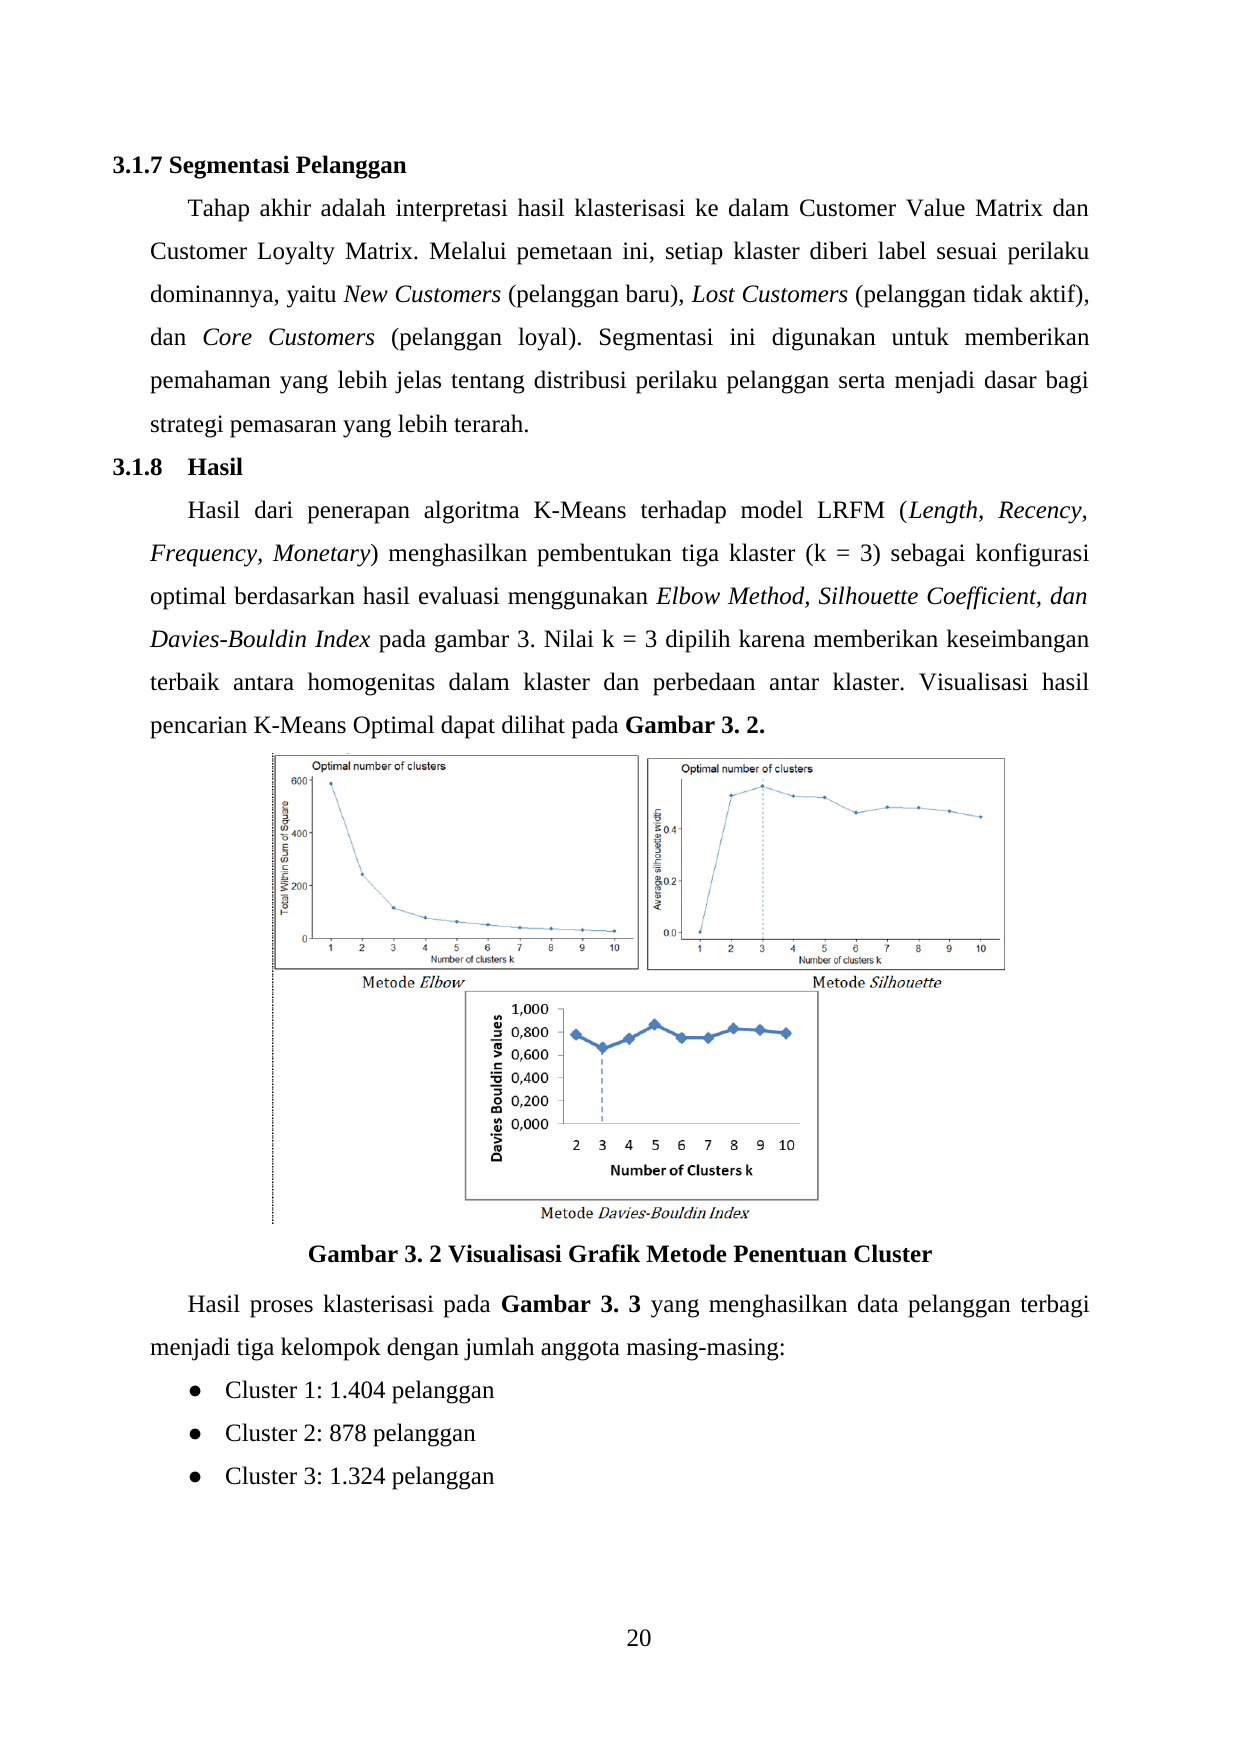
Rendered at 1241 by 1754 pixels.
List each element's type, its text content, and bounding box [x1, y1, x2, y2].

list Cluster 2: 878 pelanggan [187, 1418, 1090, 1447]
text Hasil dari penerapan algoritma K-Means terhadap model LRFM (Length, Recency, Frequency, Monetary) menghasilkan pembentukan tiga klaster (k = 3) sebagai konfigurasi optimal berdasarkan hasil evaluasi menggunakan Elbow Method, Silhouette Coefficient, dan Davies-Bouldin Index pada gambar 3. Nilai k = 3 dipilih karena memberikan keseimbangan terbaik antara homogenitas dalam klaster dan perbedaan antar klaster. Visualisasi hasil pencarian K-Means Optimal dapat dilihat pada Gambar 3. 2. [150, 495, 1090, 739]
subtitle Hasil [112, 452, 1090, 481]
text Gambar 3. 2 Visualisasi Grafik Metode Penentuan Cluster [150, 1239, 1090, 1268]
picture [262, 753, 1016, 1225]
list Cluster 1: 1.404 pelanggan [187, 1375, 1090, 1404]
text Hasil proses klasterisasi pada Gambar 3. 3 yang menghasilkan data pelanggan terbagi menjadi tiga kelompok dengan jumlah anggota masing-masing: [150, 1289, 1090, 1361]
list Cluster 3: 1.324 pelanggan [187, 1461, 1090, 1490]
subtitle 3.1.7 Segmentasi Pelanggan [112, 150, 1090, 179]
text Tahap akhir adalah interpretasi hasil klasterisasi ke dalam Customer Value Matrix dan Customer Loyalty Matrix. Melalui pemetaan ini, setiap klaster diberi label sesuai perilaku dominannya, yaitu New Customers (pelanggan baru), Lost Customers (pelanggan tidak aktif), dan Core Customers (pelanggan loyal). Segmentasi ini digunakan untuk memberikan pemahaman yang lebih jelas tentang distribusi perilaku pelanggan serta menjadi dasar bagi strategi pemasaran yang lebih terarah. [150, 193, 1090, 437]
